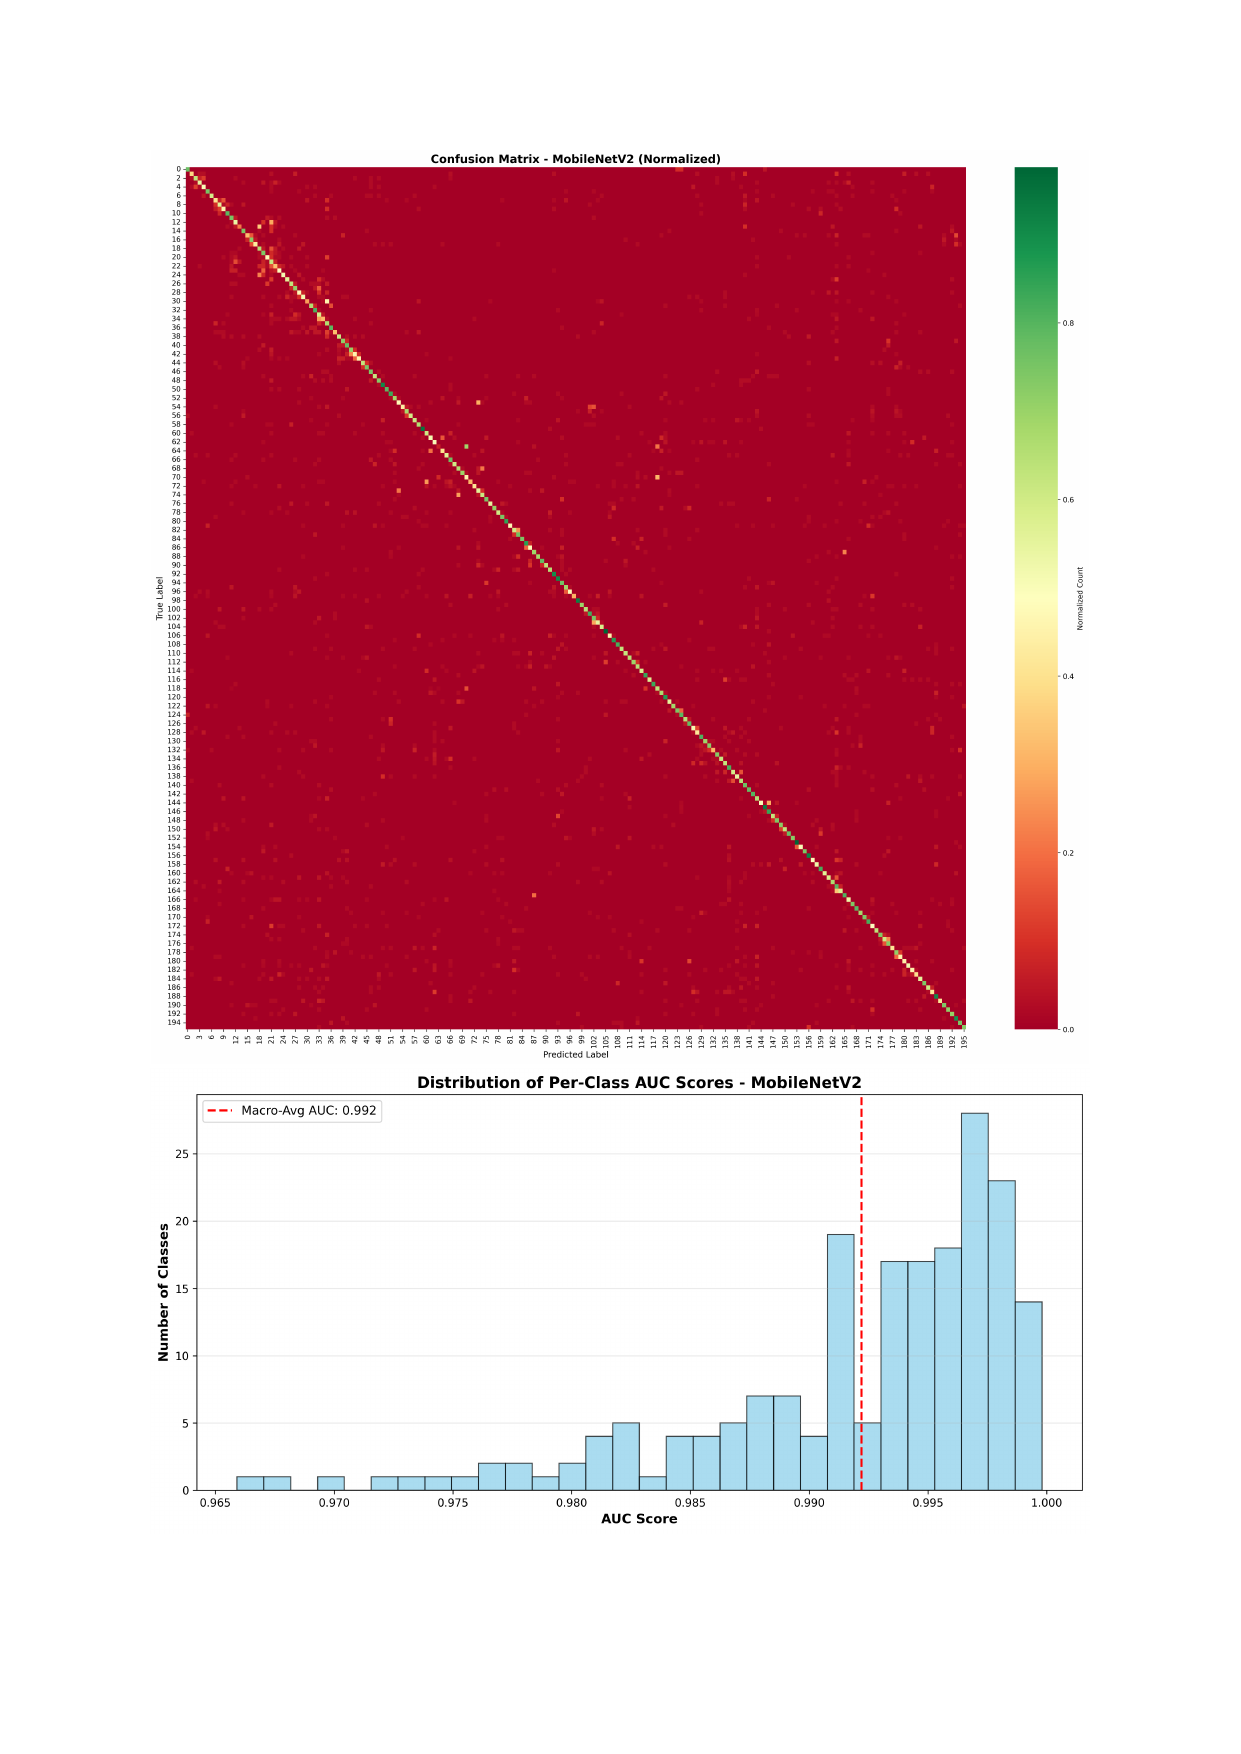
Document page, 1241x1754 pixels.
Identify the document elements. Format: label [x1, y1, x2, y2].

picture [150, 1068, 1090, 1534]
picture [151, 150, 1089, 1064]
